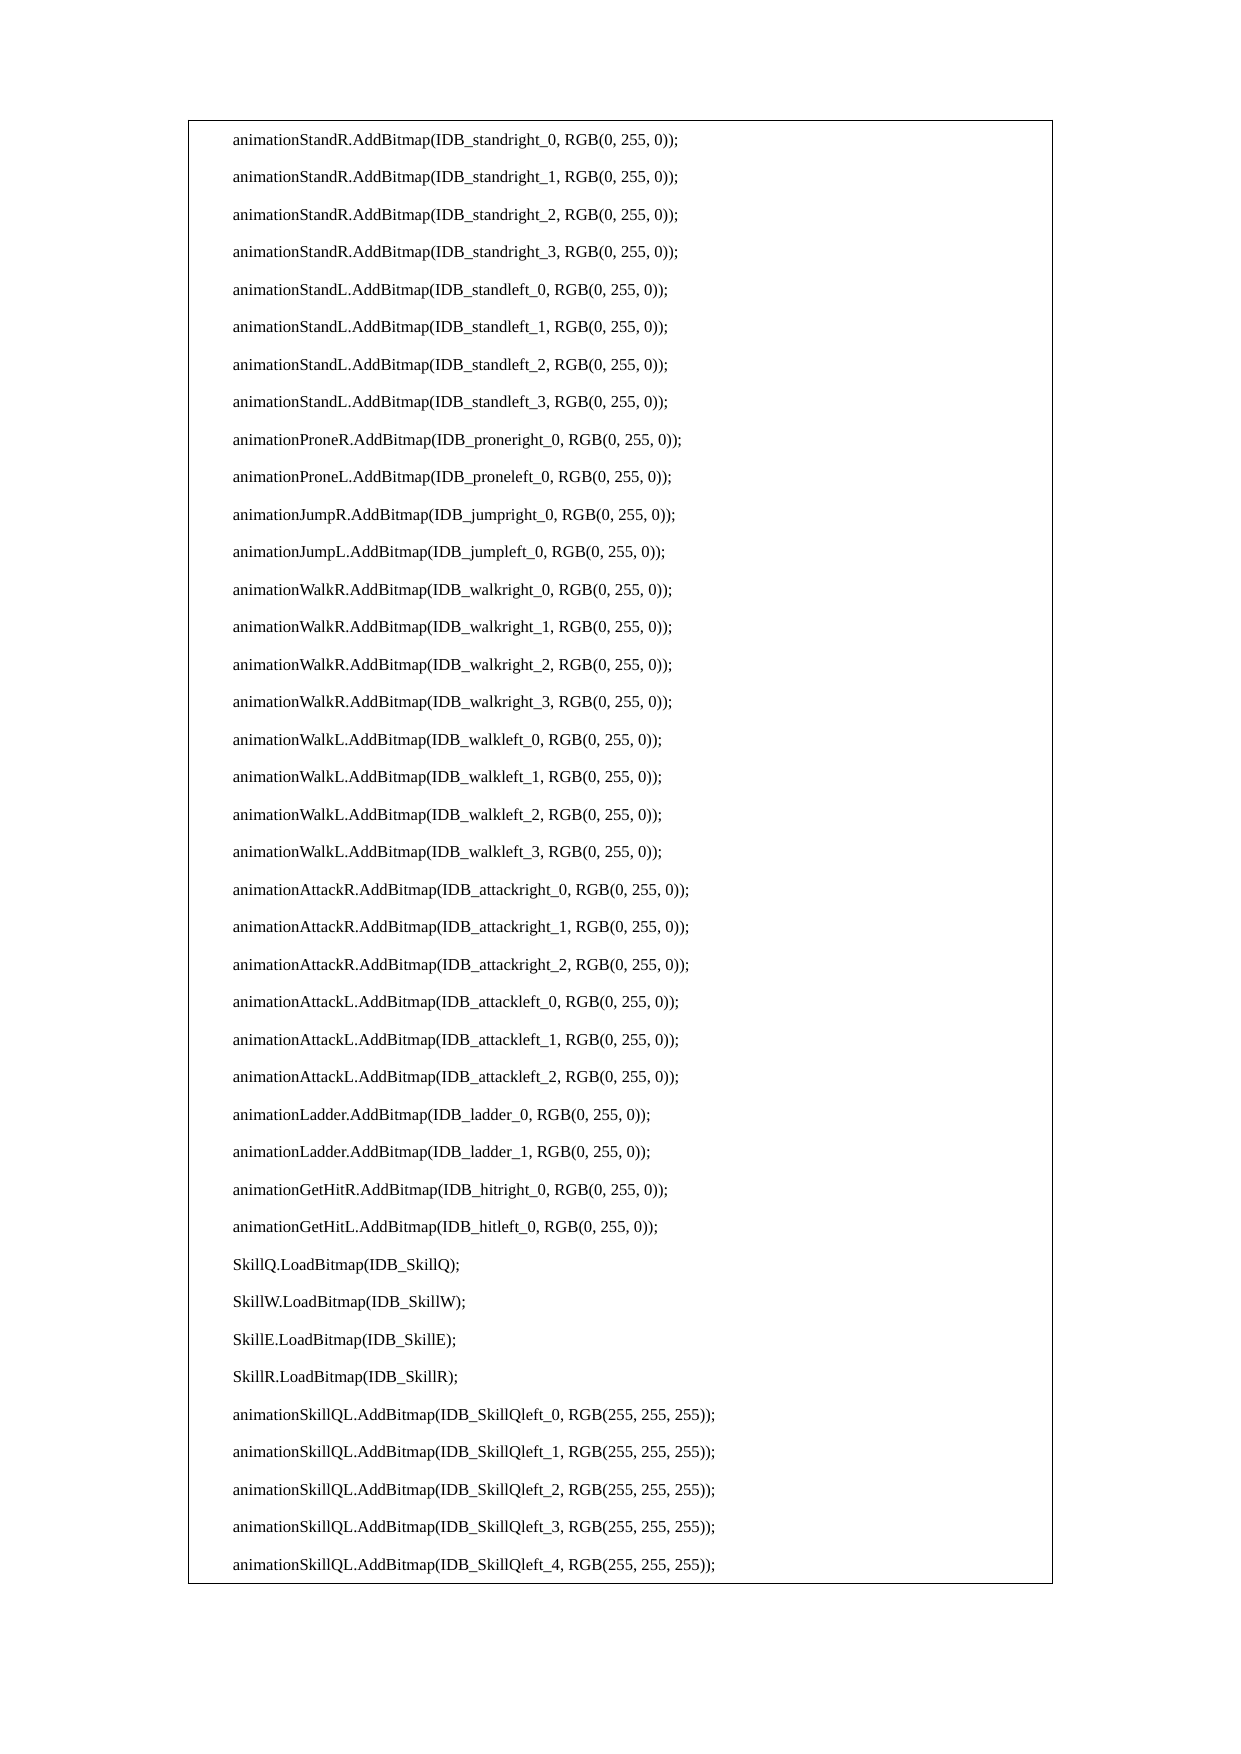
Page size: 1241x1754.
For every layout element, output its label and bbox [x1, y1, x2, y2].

table_cell [189, 121, 1052, 1583]
